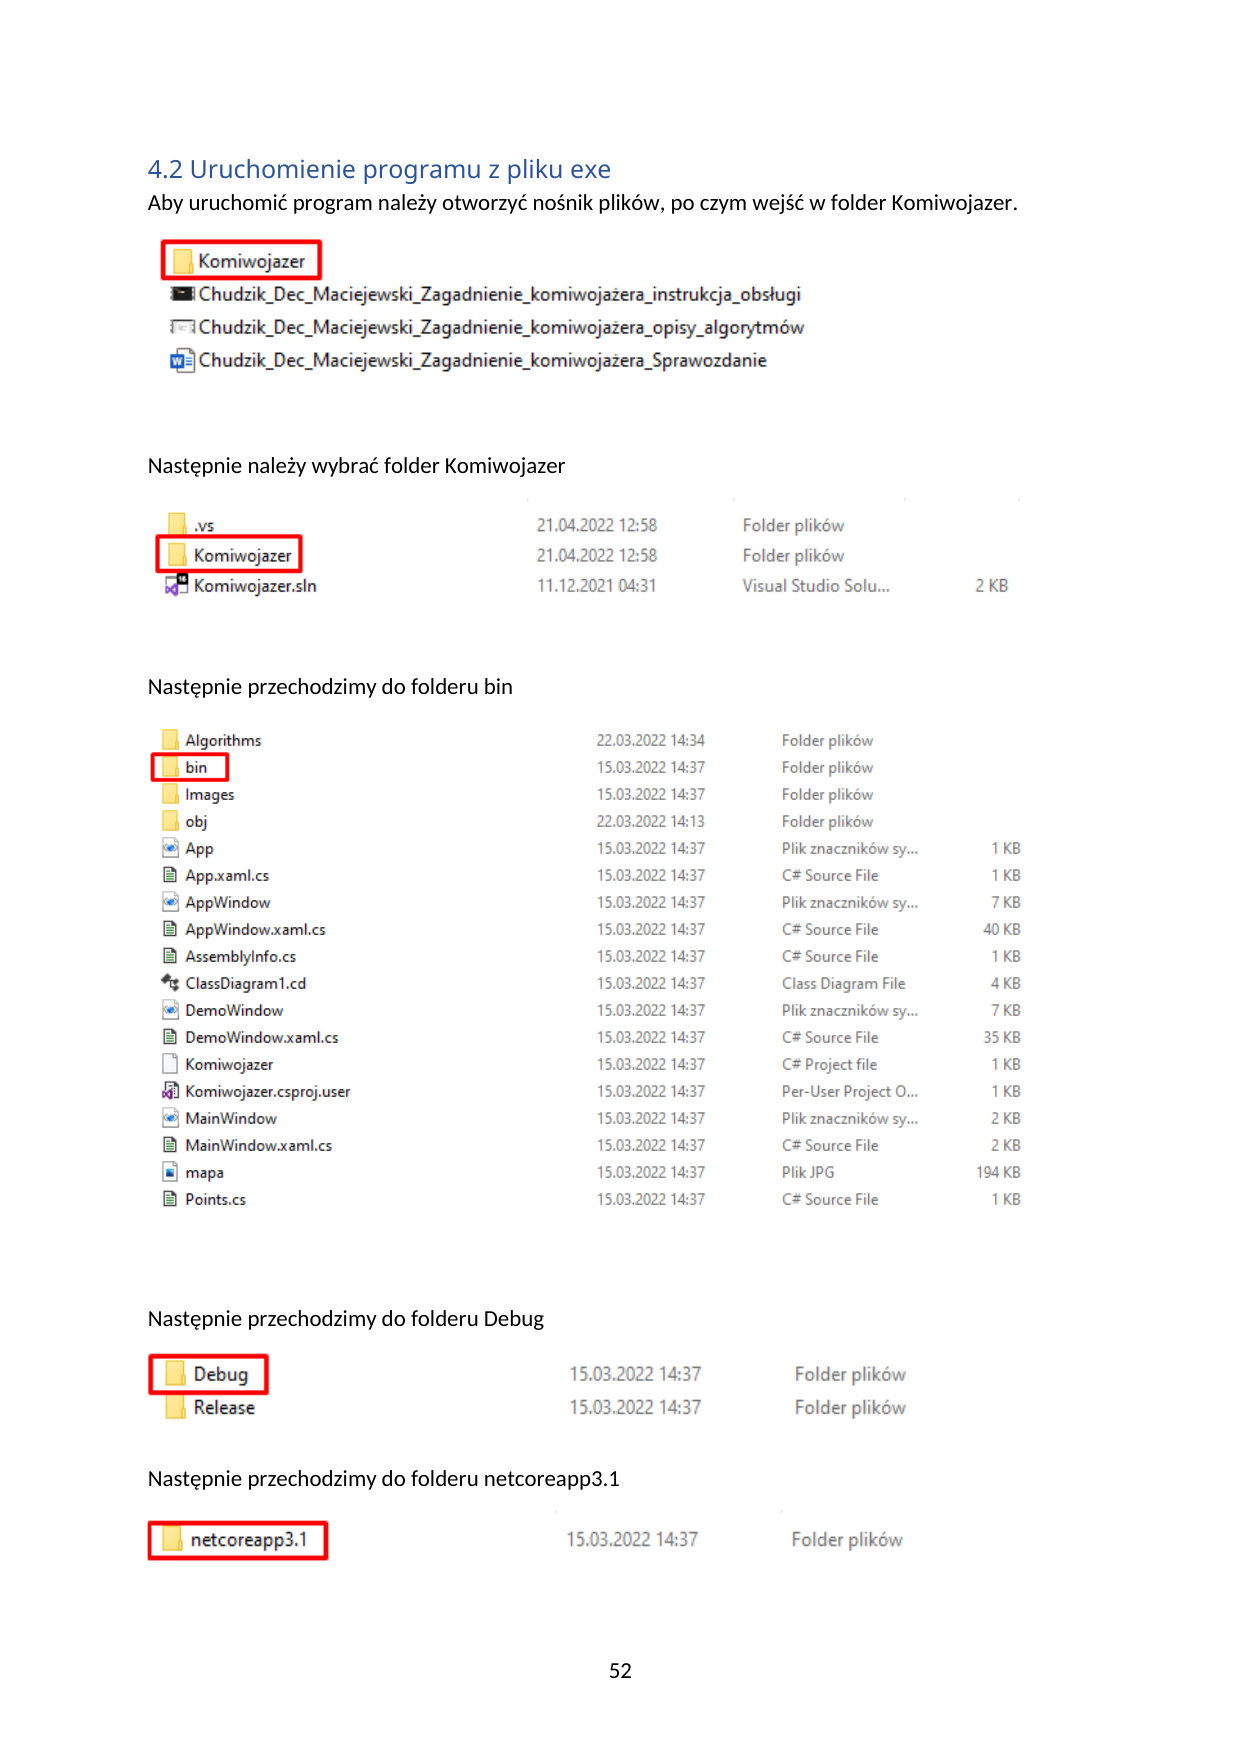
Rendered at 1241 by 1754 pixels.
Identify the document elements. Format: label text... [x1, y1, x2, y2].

picture [147, 498, 1093, 654]
text Aby uruchomić program należy otworzyć nośnik plików, po czym wejść w folder Komiwojazer. [148, 188, 1093, 217]
picture [147, 235, 939, 433]
text Następnie przechodzimy do folderu netcoreapp3.1 [148, 1464, 1093, 1492]
picture [147, 1510, 942, 1605]
text Następnie należy wybrać folder Komiwojazer [148, 451, 1093, 479]
picture [147, 1351, 953, 1446]
text Następnie przechodzimy do folderu bin [148, 672, 1093, 701]
text Następnie przechodzimy do folderu Debug [148, 1304, 1093, 1332]
picture [147, 719, 1093, 1286]
subtitle 4.2 Uruchomienie programu z pliku exe [148, 152, 1093, 186]
